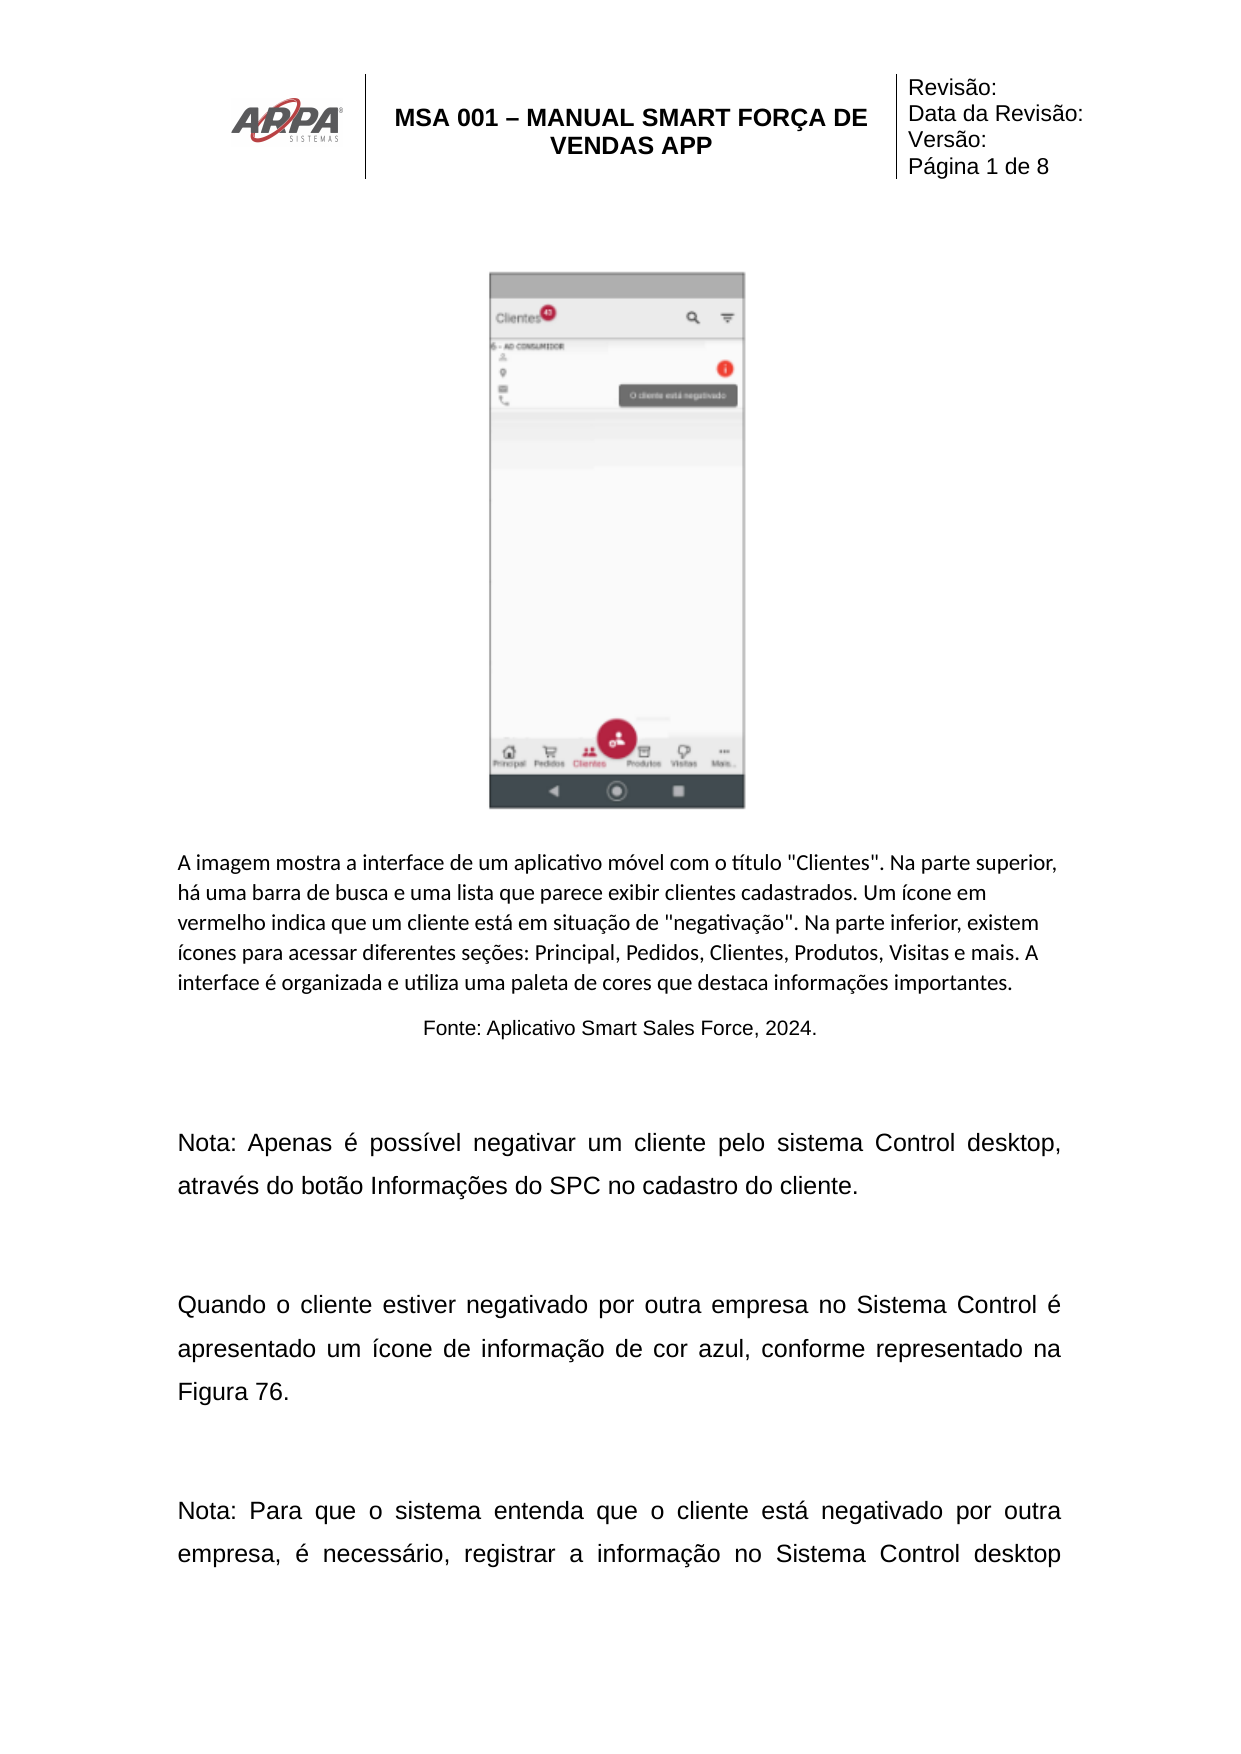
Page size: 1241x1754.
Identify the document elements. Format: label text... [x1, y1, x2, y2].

text Quando o cliente estiver negativado por outra empresa no Sistema Control é apresentado um ícone de informação de cor azul, conforme representado na Figura 76. [177, 1290, 1063, 1405]
text Fonte: Aplicativo Smart Sales Force, 2024. [177, 1015, 1063, 1039]
text A imagem mostra a interface de um aplicativo móvel com o título "Clientes". Na parte superior, há uma barra de busca e uma lista que parece exibir clientes cadastrados. Um ícone em vermelho indica que um cliente está em situação de "negativação". Na parte inferior, existem ícones para acessar diferentes seções: Principal, Pedidos, Clientes, Produtos, Visitas e mais. A interface é organizada e utiliza uma paleta de cores que destaca informações importantes. [177, 848, 1063, 996]
picture [231, 98, 343, 147]
text Nota: Apenas é possível negativar um cliente pelo sistema Control desktop, através do botão Informações do SPC no cadastro do cliente. [177, 1128, 1063, 1199]
picture [474, 267, 766, 817]
